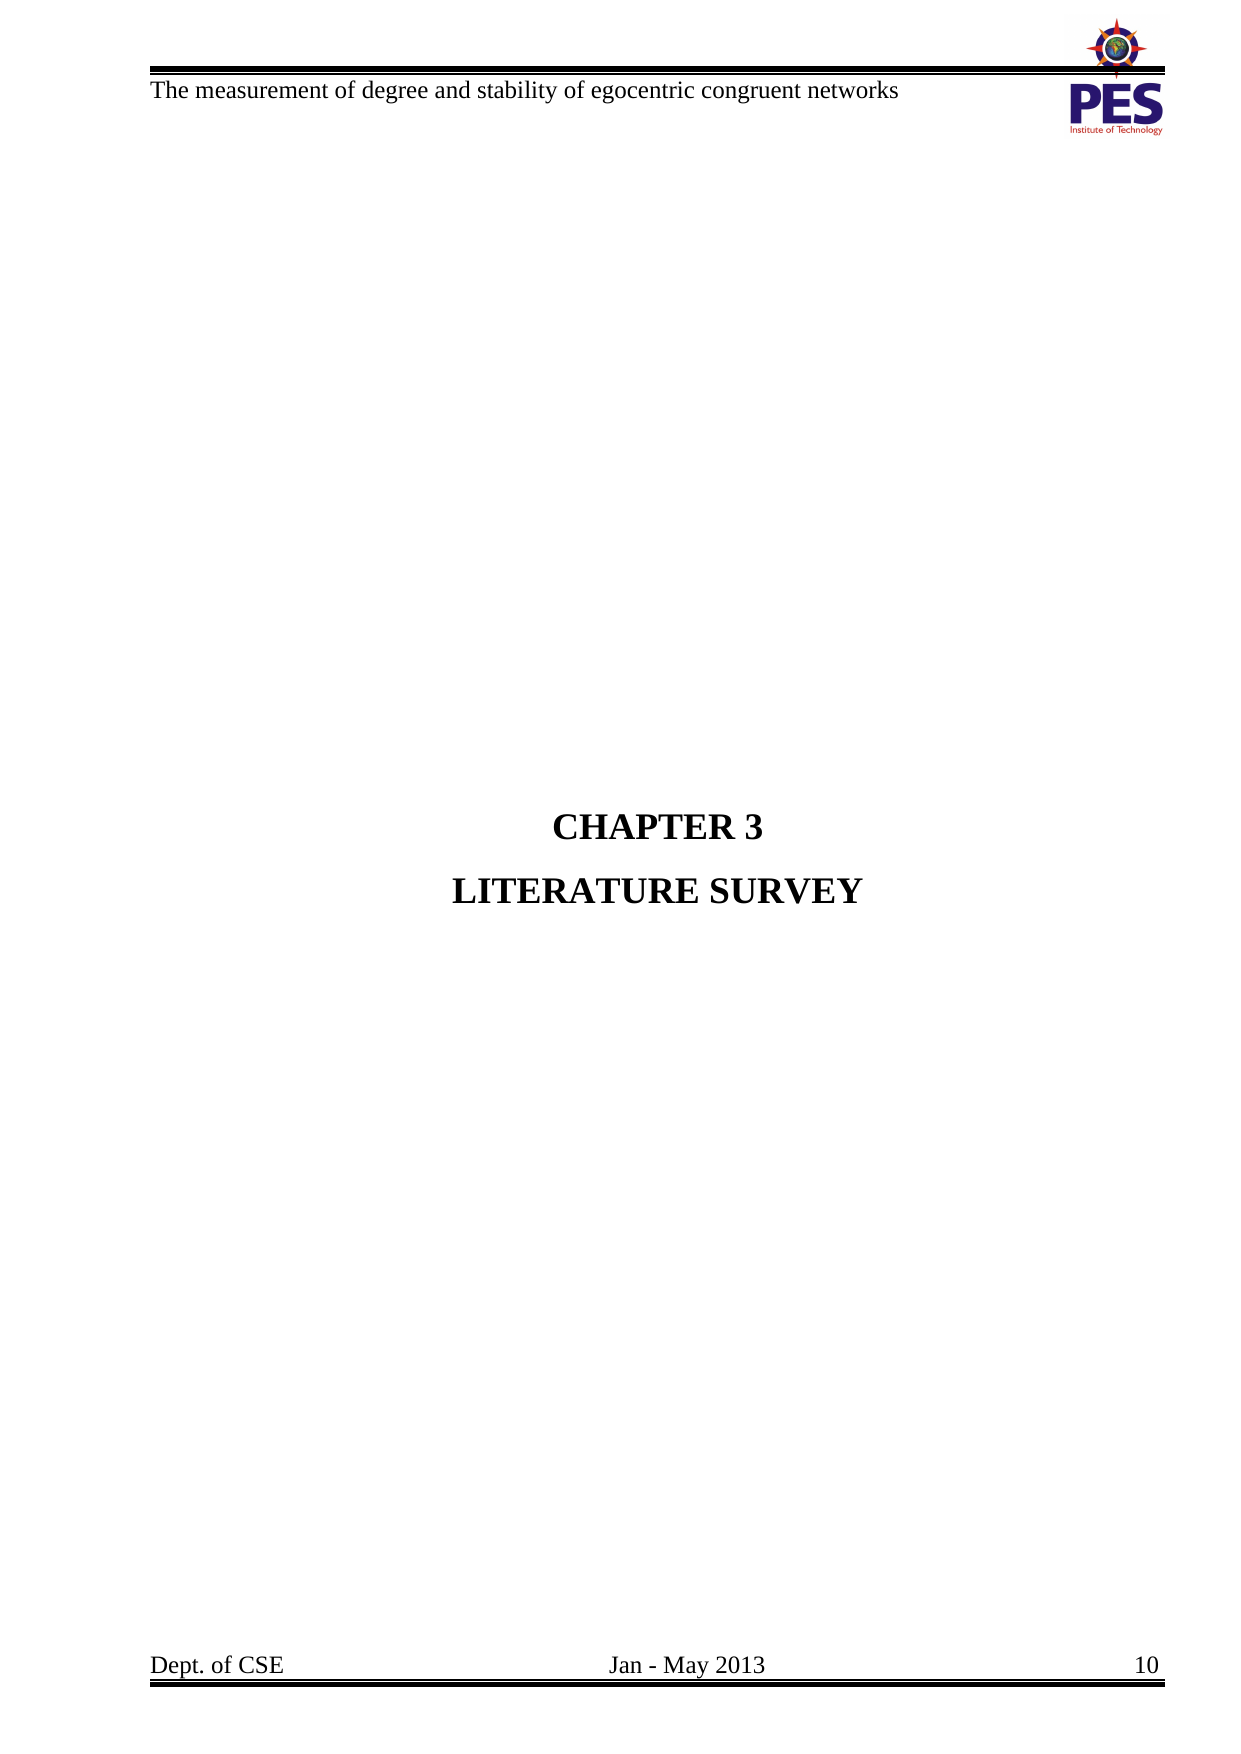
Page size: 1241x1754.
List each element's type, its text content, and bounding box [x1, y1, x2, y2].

picture [1063, 14, 1170, 139]
text LITERATURE SURVEY [150, 869, 1165, 912]
text CHAPTER 3 [150, 804, 1165, 847]
